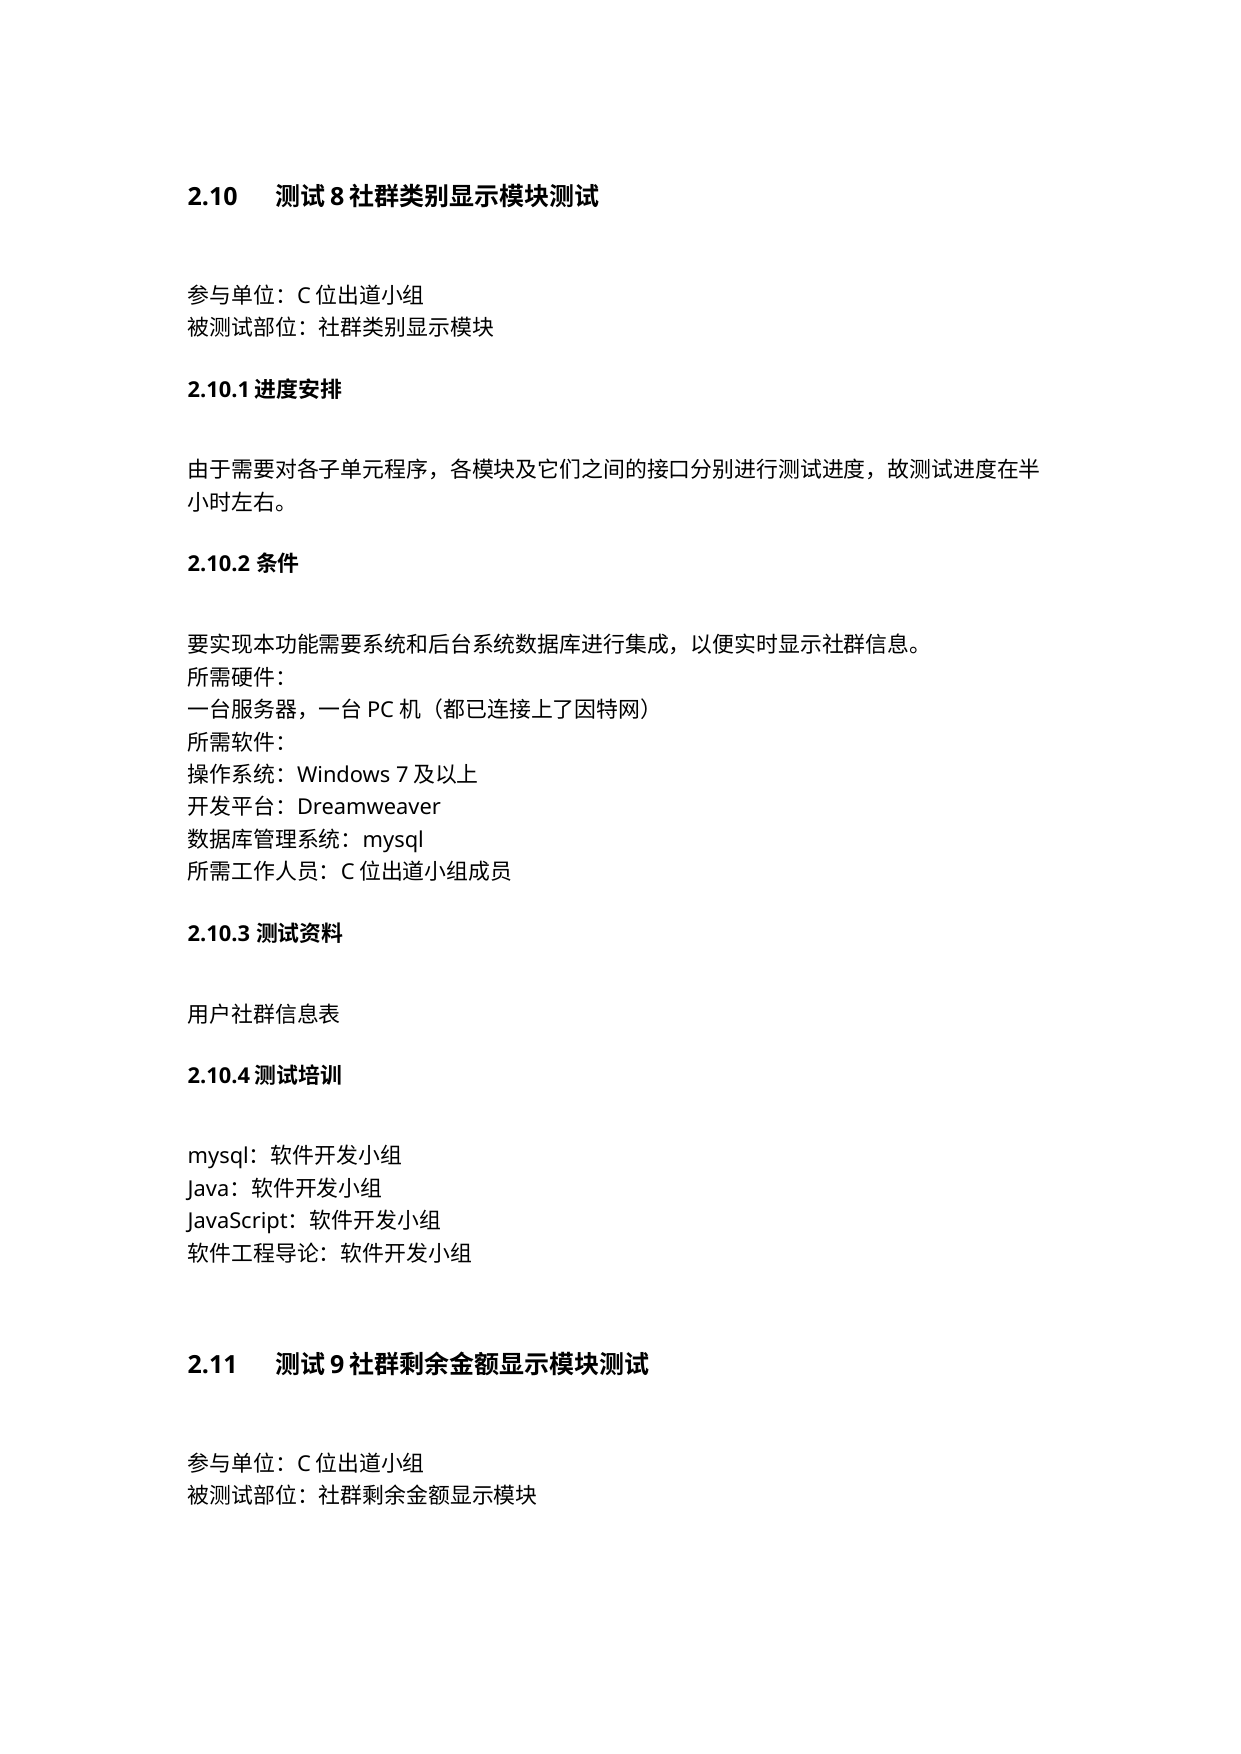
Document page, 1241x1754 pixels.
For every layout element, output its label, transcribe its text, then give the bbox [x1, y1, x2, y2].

text 所需硬件： [187, 659, 1053, 692]
subtitle 2.10.2 条件 [187, 546, 1053, 579]
text 要实现本功能需要系统和后台系统数据库进行集成，以便实时显示社群信息。 [187, 627, 1053, 659]
text 由于需要对各子单元程序，各模块及它们之间的接口分别进行测试进度，故测试进度在半小时左右。 [187, 452, 1053, 517]
text 参与单位：C位出道小组 [187, 277, 1053, 310]
subtitle 2.10.1进度安排 [187, 372, 1053, 404]
text 所需工作人员：C位出道小组成员 [187, 854, 1053, 887]
subtitle 2.10.4测试培训 [187, 1058, 1053, 1090]
text 软件工程导论：软件开发小组 [187, 1236, 1053, 1268]
text 操作系统：Windows 7及以上 [187, 757, 1053, 789]
text 一台服务器，一台PC 机（都已连接上了因特网） [187, 692, 1053, 724]
subtitle 2.10.3 测试资料 [187, 916, 1053, 948]
text Java：软件开发小组 [187, 1171, 1053, 1203]
text mysql：软件开发小组 [187, 1138, 1053, 1171]
subtitle 测试9社群剩余金额显示模块测试 [187, 1330, 1053, 1395]
text 参与单位：C位出道小组 [187, 1445, 1053, 1478]
text 用户社群信息表 [187, 996, 1053, 1029]
text 被测试部位：社群类别显示模块 [187, 310, 1053, 342]
text 开发平台：Dreamweaver [187, 789, 1053, 822]
text JavaScript：软件开发小组 [187, 1203, 1053, 1236]
text 所需软件： [187, 724, 1053, 757]
subtitle 测试8社群类别显示模块测试 [187, 162, 1053, 227]
text 数据库管理系统：mysql [187, 822, 1053, 854]
text 被测试部位：社群剩余金额显示模块 [187, 1478, 1053, 1510]
